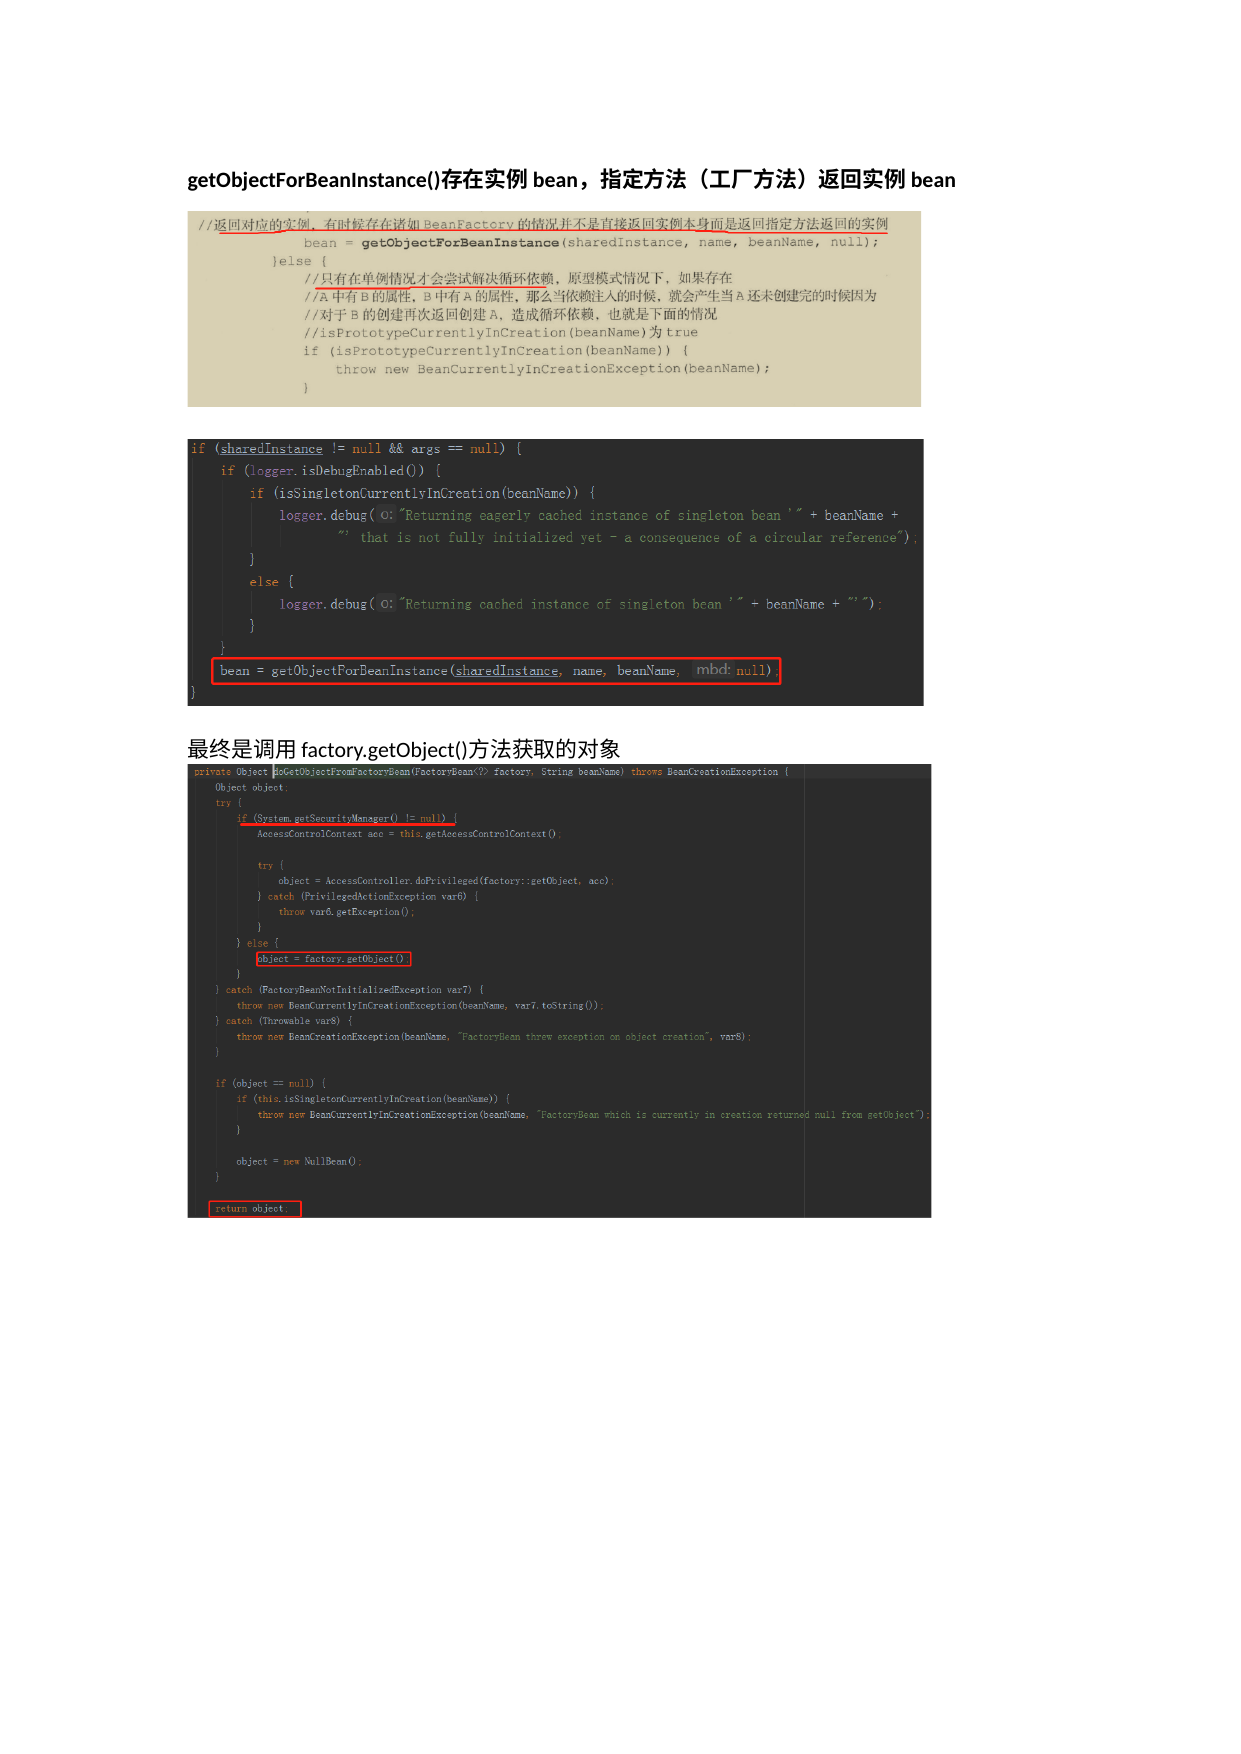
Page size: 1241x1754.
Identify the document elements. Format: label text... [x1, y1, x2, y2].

picture [187, 211, 922, 407]
picture [187, 439, 924, 706]
subtitle getObjectForBeanInstance()存在实例bean，指定方法（工厂方法）返回实例bean [187, 162, 1053, 194]
text 最终是调用factory.getObject()方法获取的对象 [187, 732, 1053, 764]
picture [187, 764, 932, 1218]
